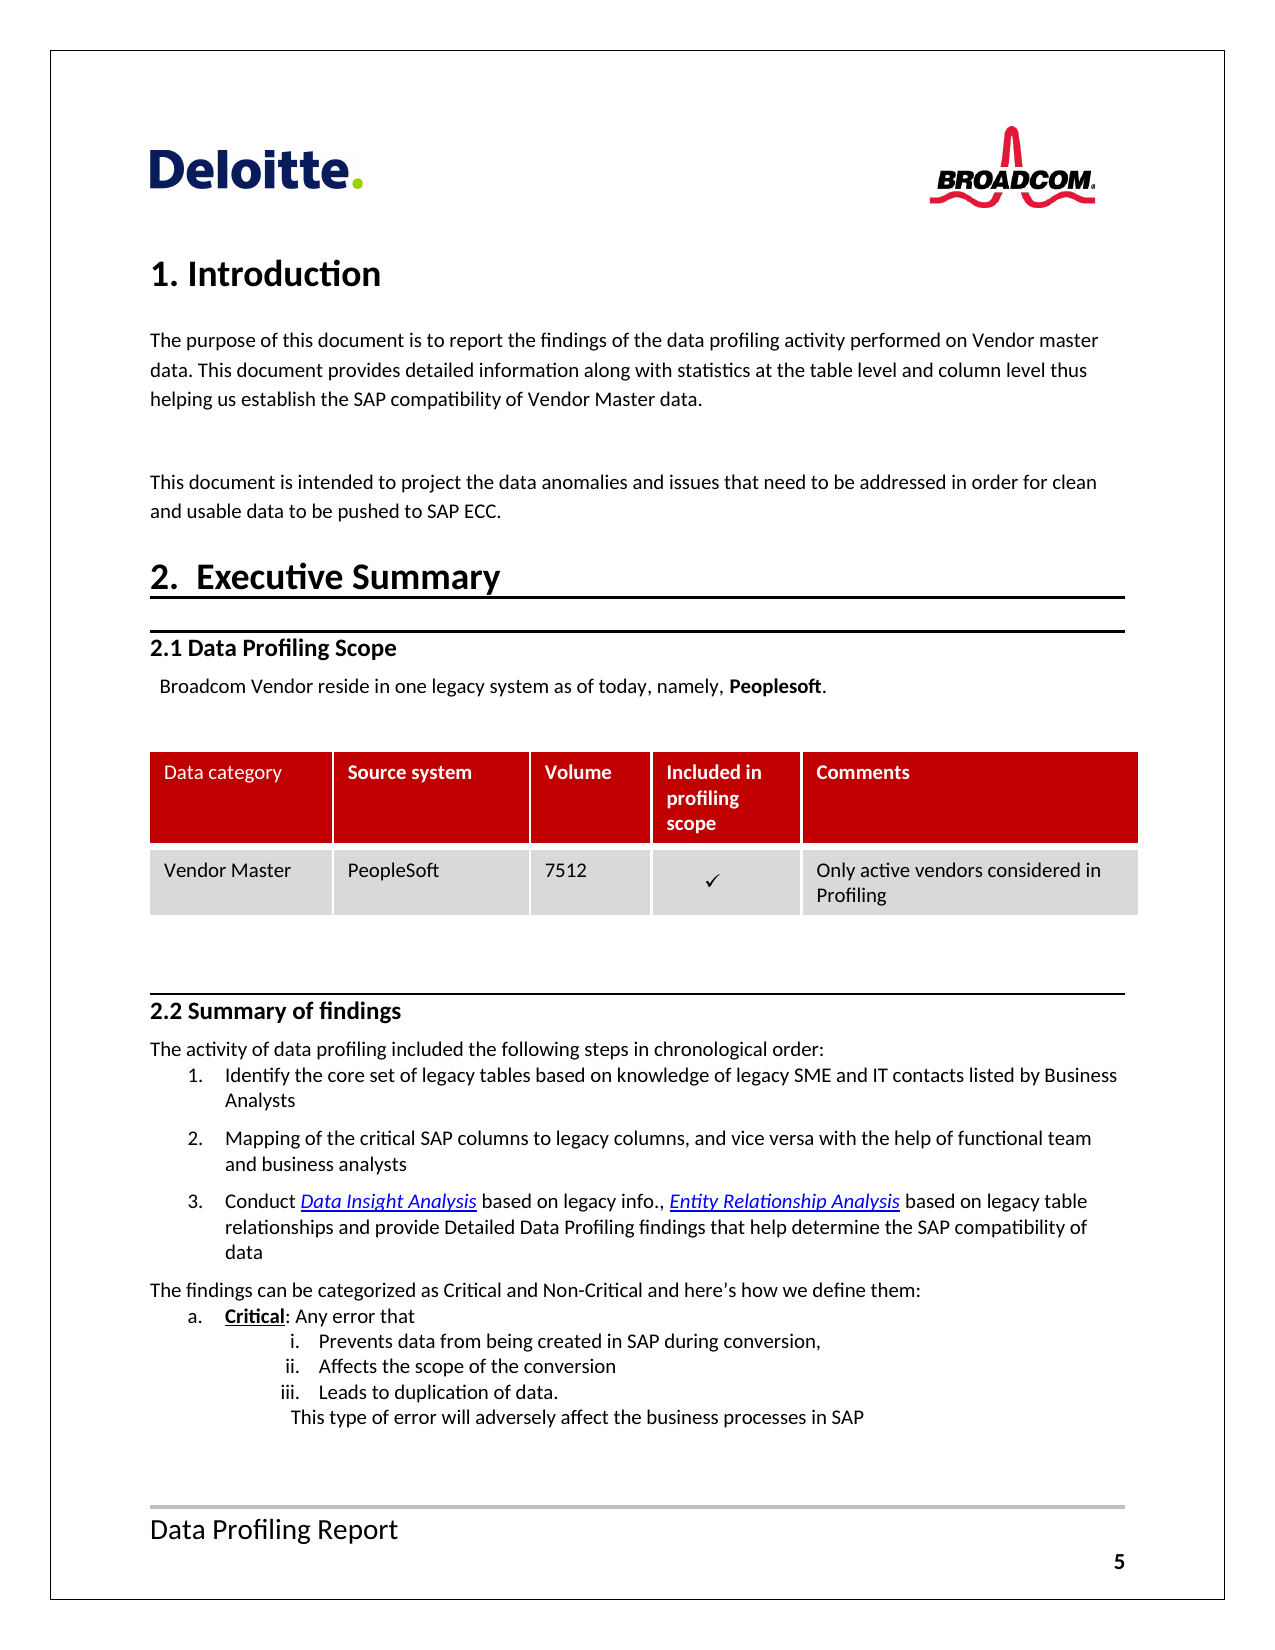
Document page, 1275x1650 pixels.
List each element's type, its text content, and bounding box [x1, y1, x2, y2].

table_cell Vendor Master [150, 850, 332, 915]
table_cell 7512 [531, 850, 650, 915]
text Broadcom Vendor reside in one legacy system as of today, namely, Peoplesoft. [150, 674, 1125, 699]
table_cell PeopleSoft [334, 850, 529, 915]
picture [150, 150, 363, 189]
text The activity of data profiling included the following steps in chronological order: [150, 1037, 1125, 1062]
subtitle 2.2 Summary of findings [150, 995, 1125, 1026]
text This type of error will adversely affect the business processes in SAP [225, 1404, 1125, 1430]
list Critical: Any error that [187, 1303, 1125, 1328]
text This document is intended to project the data anomalies and issues that need to be addressed in order for clean and usable data to be pushed to SAP ECC. [150, 469, 1125, 524]
table_header Volume [531, 752, 650, 843]
list Mapping of the critical SAP columns to legacy columns, and vice versa with the help of functional team and business analysts [187, 1125, 1125, 1176]
list Identify the core set of legacy tables based on knowledge of legacy SME and IT contacts listed by Business Analysts [187, 1062, 1125, 1113]
table_header Included in profiling scope [653, 752, 800, 843]
subtitle Executive Summary [150, 553, 1125, 596]
table_header Source system [334, 752, 529, 843]
list Prevents data from being created in SAP during conversion, [300, 1328, 1125, 1354]
subtitle Introduction [150, 250, 1125, 296]
table_header Comments [803, 752, 1138, 843]
table_header Data category [150, 752, 332, 843]
text The findings can be categorized as Critical and Non-Critical and here’s how we define them: [150, 1277, 1125, 1303]
text The purpose of this document is to report the findings of the data profiling activity performed on Vendor master data. This document provides detailed information along with statistics at the table level and column level thus helping us establish the SAP compatibility of Vendor Master data. [150, 328, 1125, 411]
subtitle 2.1 Data Profiling Scope [150, 633, 1125, 663]
list Affects the scope of the conversion [300, 1354, 1125, 1379]
picture [929, 126, 1096, 208]
list Conduct Data Insight Analysis based on legacy info., Entity Relationship Analysis based on legacy table relationships and provide Detailed Data Profiling findings that help determine the SAP compatibility of data [187, 1189, 1125, 1265]
table_cell Only active vendors considered in Profiling [803, 850, 1138, 915]
table_cell [653, 850, 800, 915]
list Leads to duplication of data. [300, 1379, 1125, 1404]
